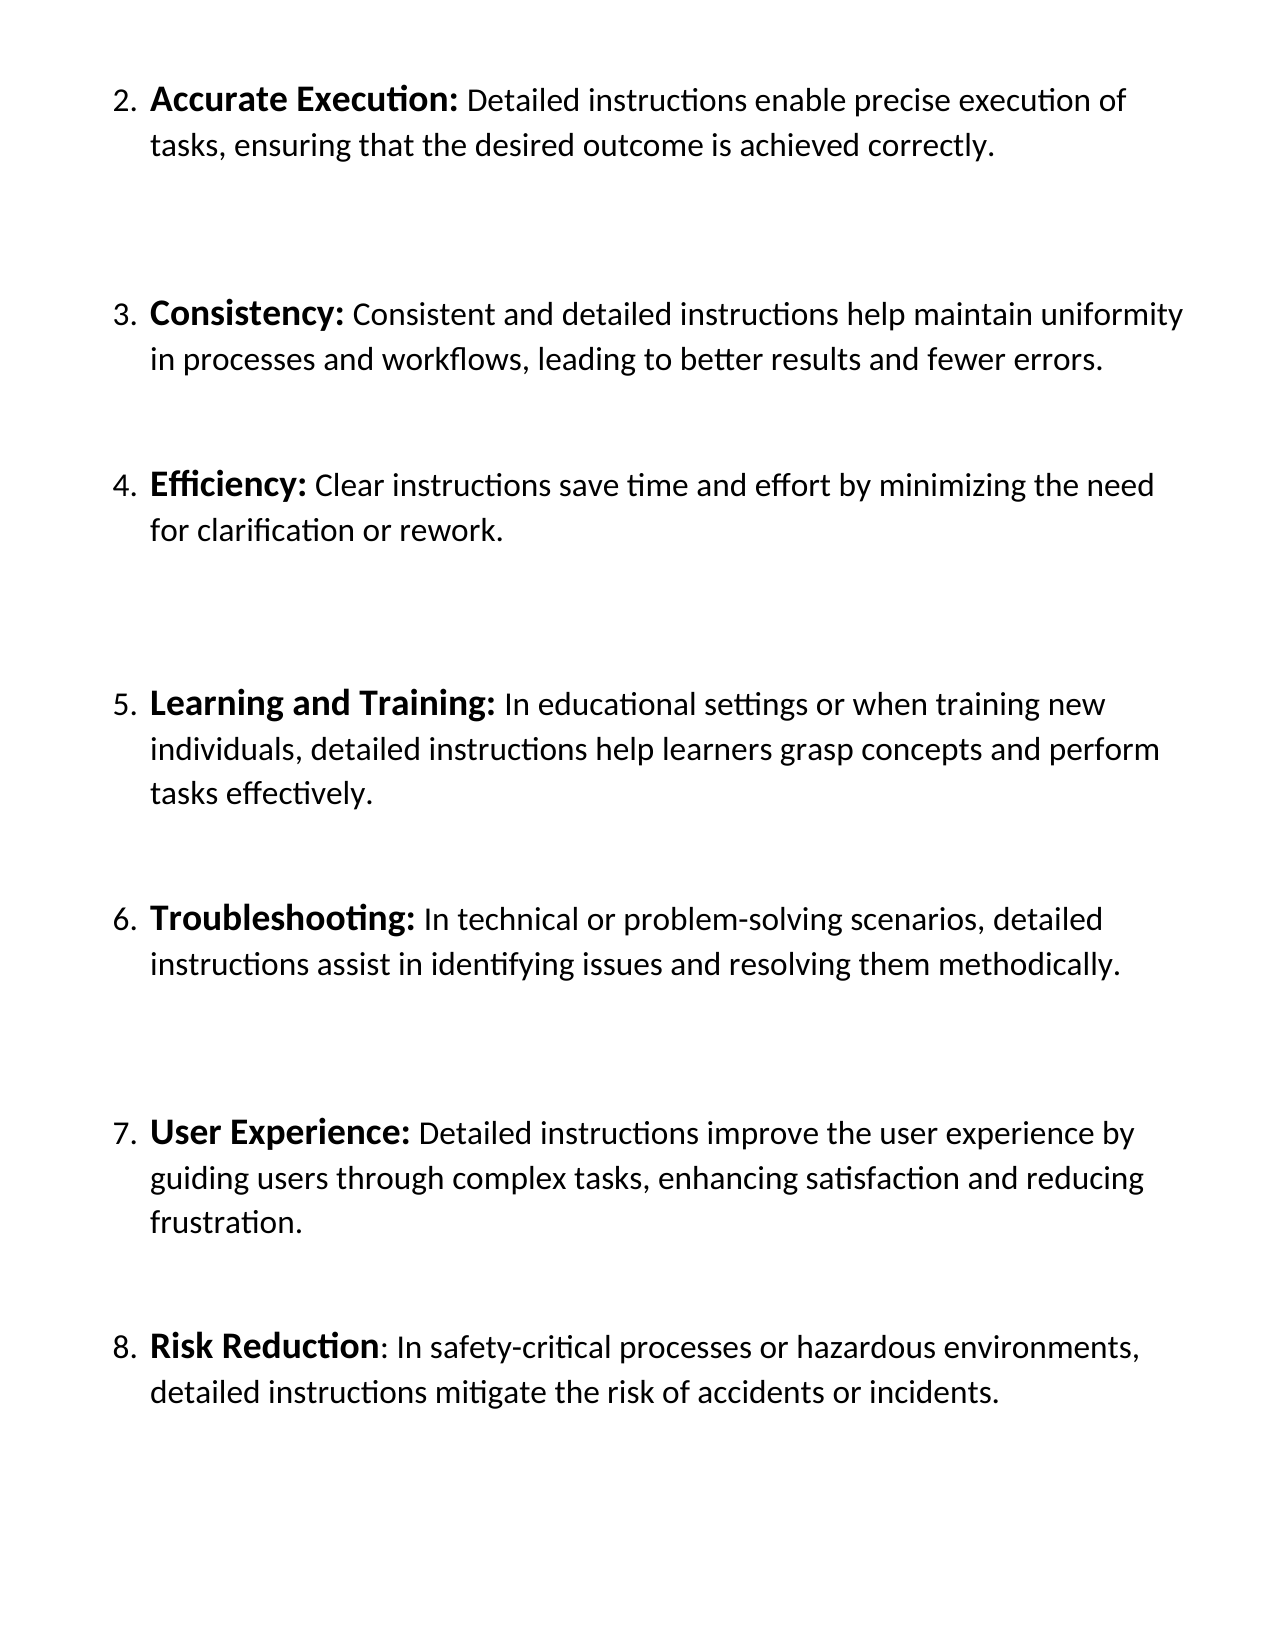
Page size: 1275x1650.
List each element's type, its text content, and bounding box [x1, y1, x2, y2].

list Efficiency: Clear instructions save time and effort by minimizing the need for clarification or rework. [112, 459, 1200, 549]
list Troubleshooting: In technical or problem-solving scenarios, detailed instructions assist in identifying issues and resolving them methodically. [112, 894, 1200, 983]
list Accurate Execution: Detailed instructions enable precise execution of tasks, ensuring that the desired outcome is achieved correctly. [112, 75, 1200, 165]
list Consistency: Consistent and detailed instructions help maintain uniformity in processes and workflows, leading to better results and fewer errors. [112, 289, 1200, 379]
list Learning and Training: In educational settings or when training new individuals, detailed instructions help learners grasp concepts and perform tasks effectively. [112, 679, 1200, 813]
list Risk Reduction: In safety-critical processes or hazardous environments, detailed instructions mitigate the risk of accidents or incidents. [112, 1322, 1200, 1412]
list User Experience: Detailed instructions improve the user experience by guiding users through complex tasks, enhancing satisfaction and reducing frustration. [112, 1108, 1200, 1242]
